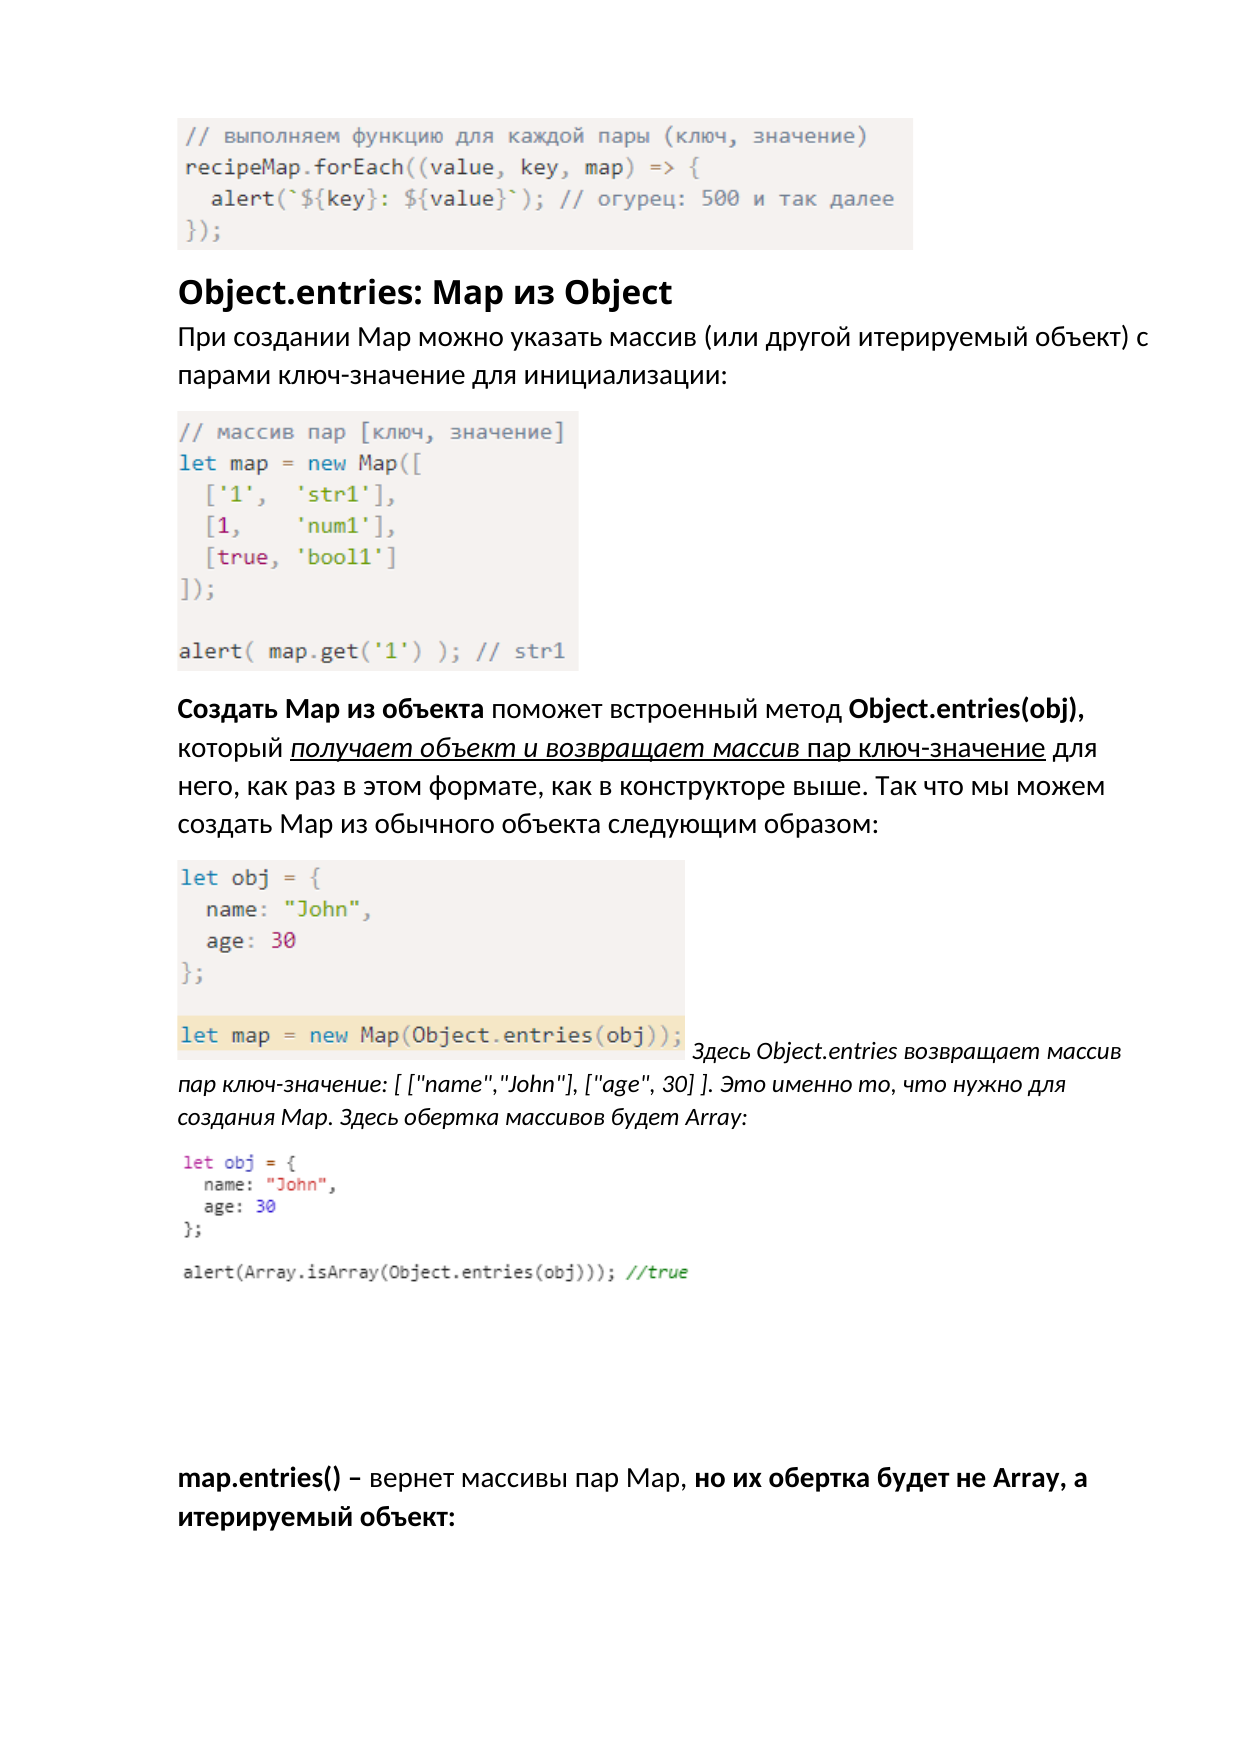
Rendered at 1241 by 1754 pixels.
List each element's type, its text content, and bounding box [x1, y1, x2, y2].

picture [177, 411, 579, 671]
text При создании Map можно указать массив (или другой итерируемый объект) с парами ключ-значение для инициализации: [177, 318, 1152, 392]
subtitle Object.entries: Map из Object [177, 269, 1152, 314]
text map.entries() – вернет массивы пар Map, но их обертка будет не Array, а итерируемый объект: [177, 1459, 1152, 1533]
picture [177, 118, 914, 250]
text Cоздать Map из объекта поможет встроенный метод Object.entries(obj), который получает объект и возвращает массив пар ключ-значение для него, как раз в этом формате, как в конструкторе выше. Так что мы можем создать Map из обычного объекта следующим образом: [177, 690, 1152, 841]
picture [177, 860, 685, 1060]
picture [177, 1150, 696, 1291]
